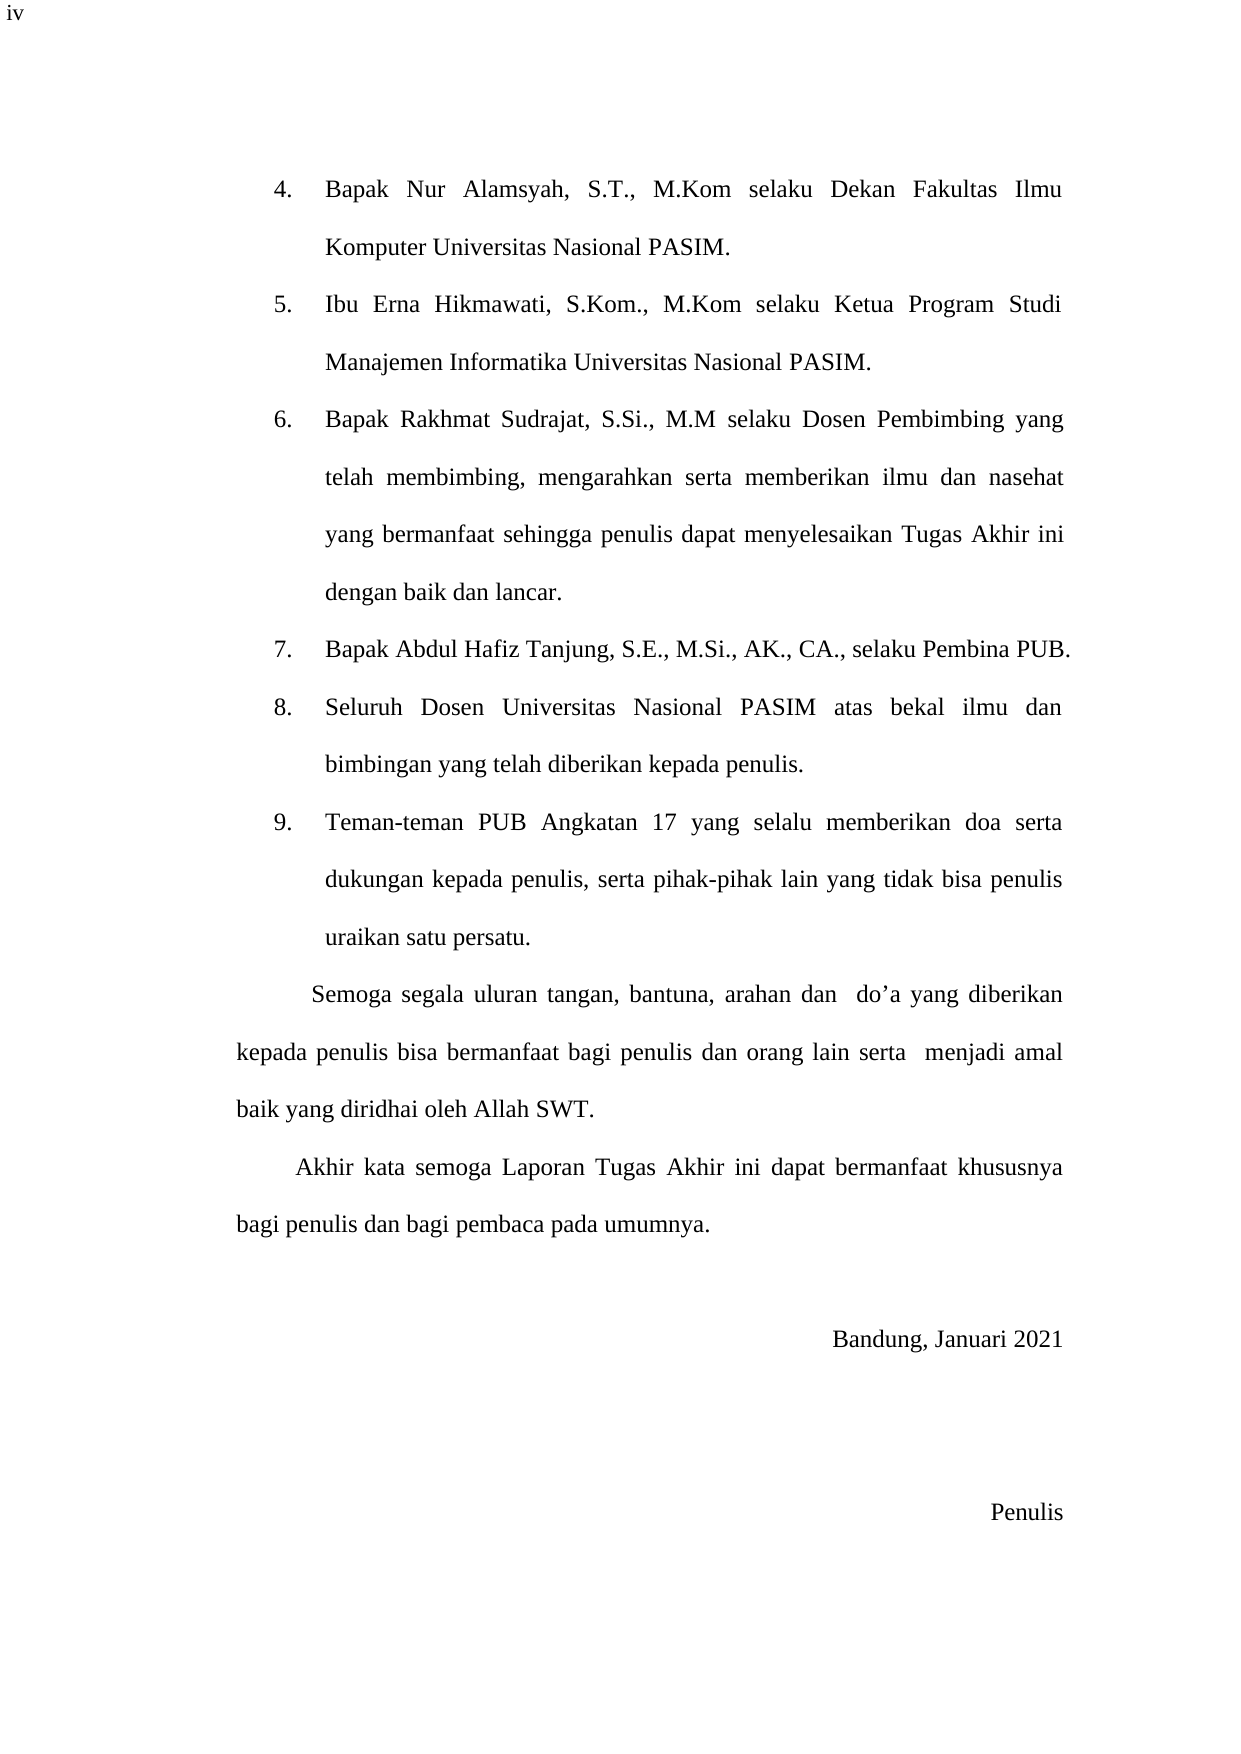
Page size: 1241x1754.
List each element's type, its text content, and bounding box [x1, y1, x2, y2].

list Bapak Nur Alamsyah, S.T., M.Kom selaku Dekan Fakultas Ilmu Komputer Universitas Nasional PASIM. [274, 174, 1063, 261]
text Penulis [135, 1497, 1063, 1526]
list Seluruh Dosen Universitas Nasional PASIM atas bekal ilmu dan bimbingan yang telah diberikan kepada penulis. [274, 692, 1063, 778]
text Bandung, Januari 2021 [135, 1324, 1063, 1353]
text Semoga segala uluran tangan, bantuna, arahan dan do’a yang diberikan kepada penulis bisa bermanfaat bagi penulis dan orang lain serta menjadi amal baik yang diridhai oleh Allah SWT. [236, 979, 1063, 1123]
list Teman-teman PUB Angkatan 17 yang selalu memberikan doa serta dukungan kepada penulis, serta pihak-pihak lain yang tidak bisa penulis uraikan satu persatu. [274, 807, 1063, 951]
list Bapak Rakhmat Sudrajat, S.Si., M.M selaku Dosen Pembimbing yang telah membimbing, mengarahkan serta memberikan ilmu dan nasehat yang bermanfaat sehingga penulis dapat menyelesaikan Tugas Akhir ini dengan baik dan lancar. [274, 404, 1064, 606]
list Ibu Erna Hikmawati, S.Kom., M.Kom selaku Ketua Program Studi Manajemen Informatika Universitas Nasional PASIM. [274, 289, 1063, 376]
list Bapak Abdul Hafiz Tanjung, S.E., M.Si., AK., CA., selaku Pembina PUB. [274, 634, 1209, 663]
text Akhir kata semoga Laporan Tugas Akhir ini dapat bermanfaat khususnya bagi penulis dan bagi pembaca pada umumnya. [236, 1152, 1063, 1238]
